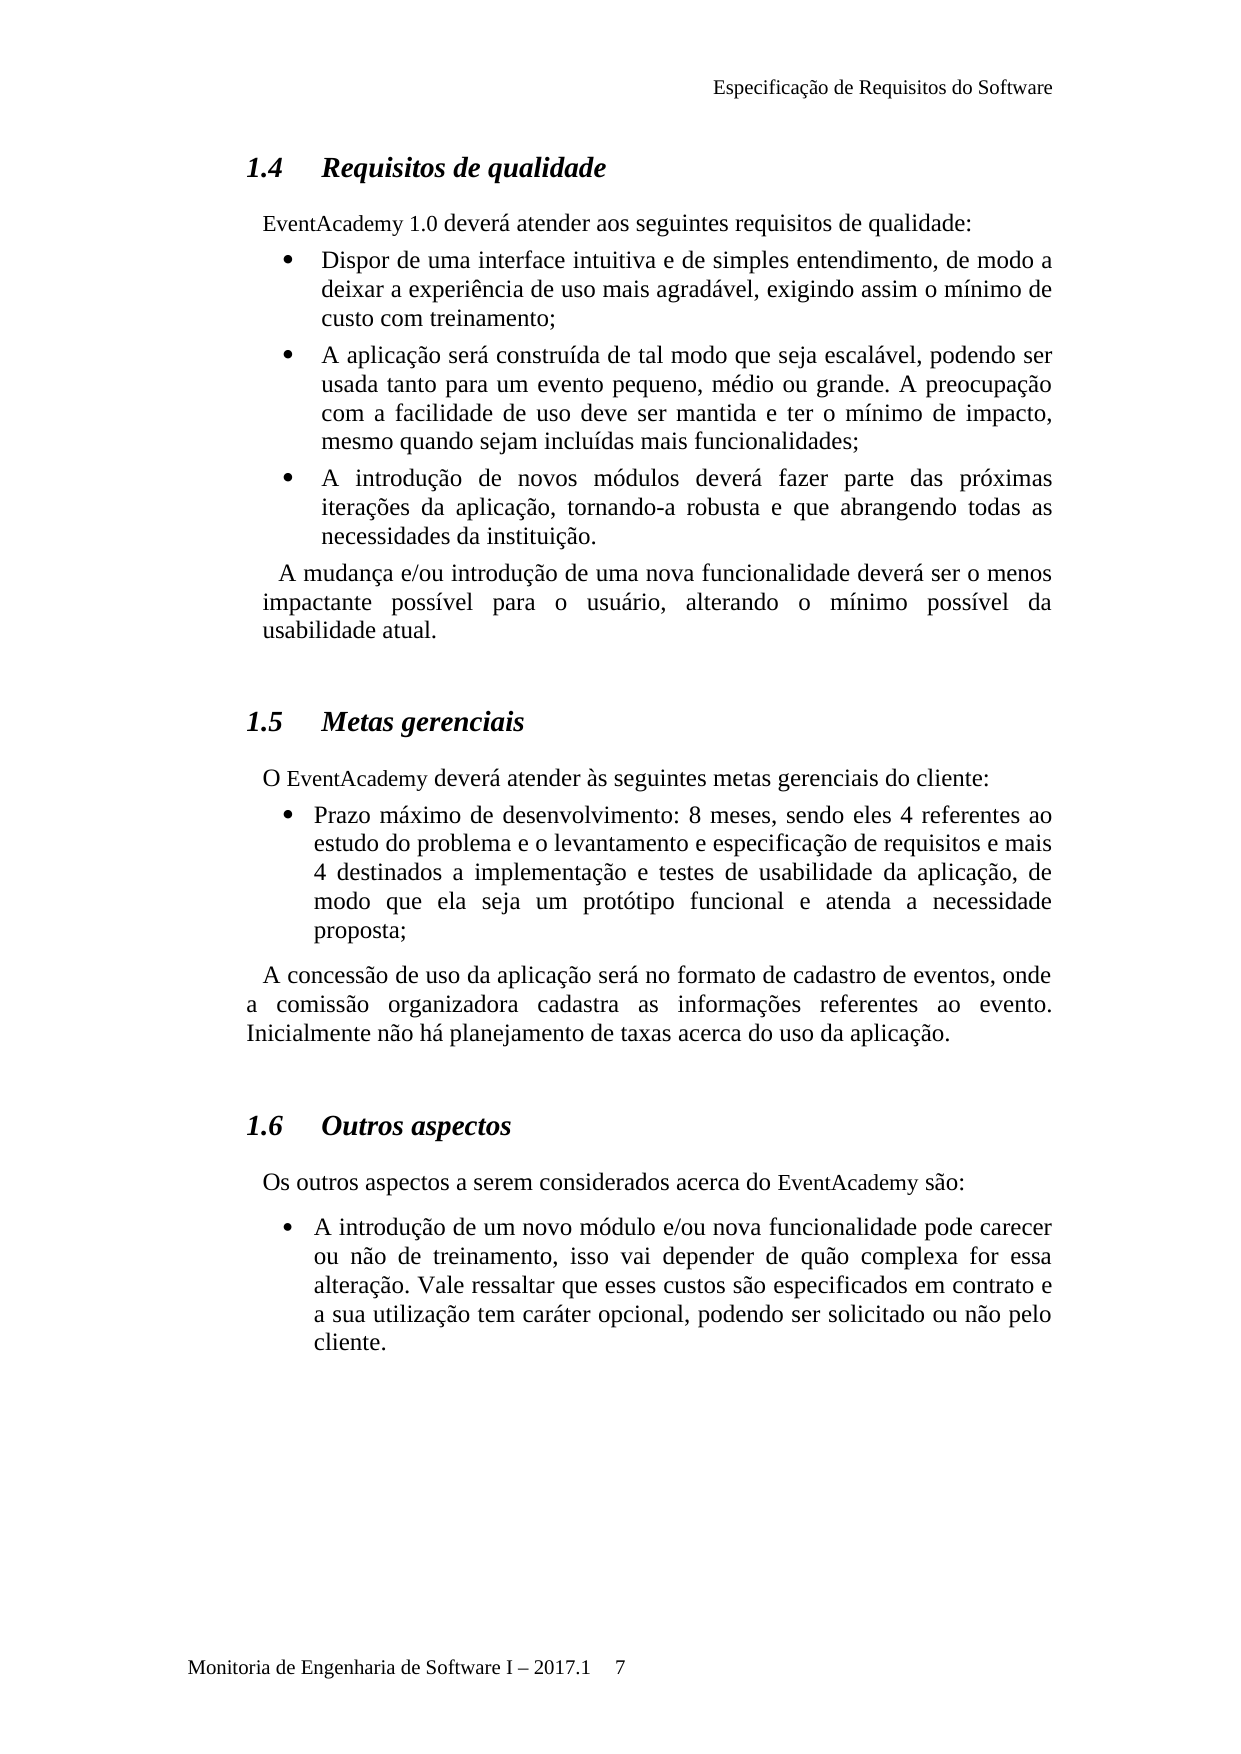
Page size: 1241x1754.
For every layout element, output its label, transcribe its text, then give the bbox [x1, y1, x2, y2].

list Dispor de uma interface intuitiva e de simples entendimento, de modo a deixar a experiência de uso mais agradável, exigindo assim o mínimo de custo com treinamento; [284, 246, 1053, 332]
list A introdução de novos módulos deverá fazer parte das próximas iterações da aplicação, tornando-a robusta e que abrangendo todas as necessidades da instituição. [284, 463, 1053, 550]
text EventAcademy 1.0 deverá atender aos seguintes requisitos de qualidade: [246, 208, 1053, 237]
list A introdução de um novo módulo e/ou nova funcionalidade pode carecer ou não de treinamento, isso vai depender de quão complexa for essa alteração. Vale ressaltar que esses custos são especificados em contrato e a sua utilização tem caráter opcional, podendo ser solicitado ou não pelo cliente. [284, 1212, 1053, 1356]
subtitle Outros aspectos [246, 1108, 1053, 1142]
subtitle Requisitos de qualidade [246, 150, 1053, 183]
text Os outros aspectos a serem considerados acerca do EventAcademy são: [246, 1167, 1053, 1196]
text O EventAcademy deverá atender às seguintes metas gerenciais do cliente: [246, 763, 1053, 791]
subtitle Metas gerenciais [246, 704, 1053, 738]
list A aplicação será construída de tal modo que seja escalável, podendo ser usada tanto para um evento pequeno, médio ou grande. A preocupação com a facilidade de uso deve ser mantida e ter o mínimo de impacto, mesmo quando sejam incluídas mais funcionalidades; [284, 340, 1053, 455]
text A mudança e/ou introdução de uma nova funcionalidade deverá ser o menos impactante possível para o usuário, alterando o mínimo possível da usabilidade atual. [262, 558, 1053, 644]
list Prazo máximo de desenvolvimento: 8 meses, sendo eles 4 referentes ao estudo do problema e o levantamento e especificação de requisitos e mais 4 destinados a implementação e testes de usabilidade da aplicação, de modo que ela seja um protótipo funcional e atenda a necessidade proposta; [284, 800, 1053, 943]
text A concessão de uso da aplicação será no formato de cadastro de eventos, onde a comissão organizadora cadastra as informações referentes ao evento. Inicialmente não há planejamento de taxas acerca do uso da aplicação. [246, 960, 1053, 1046]
